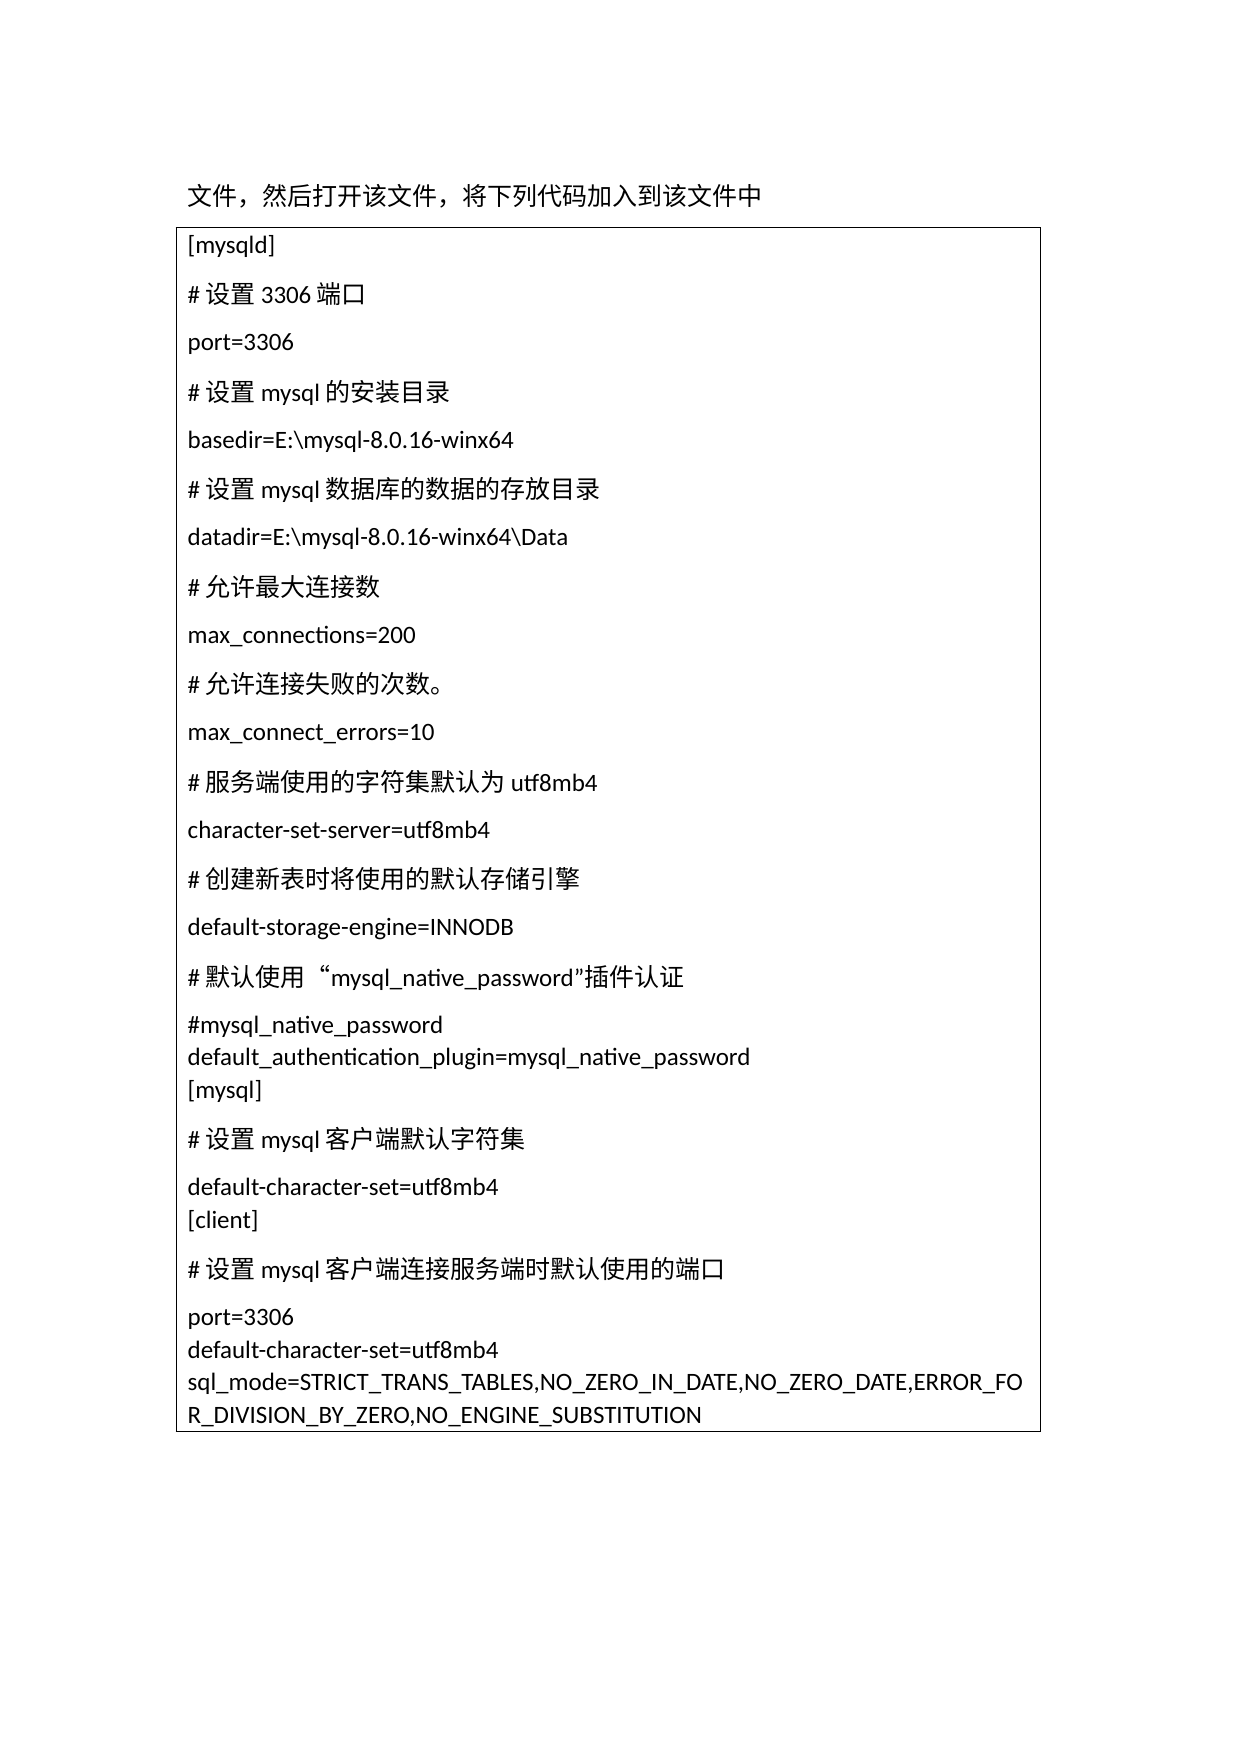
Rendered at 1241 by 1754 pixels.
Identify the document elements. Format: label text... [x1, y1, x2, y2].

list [187, 162, 1053, 227]
table_header [mysqld] # 设置3306端口 port=3306 # 设置mysql的安装目录 basedir=E:\mysql-8.0.16-winx64 # 设置mysql数据库的数据的存放目录 datadir=E:\mysql-8.0.16-winx64\Data # 允许最大连接数 max_connections=200 # 允许连接失败的次数。 max_connect_errors=10 # 服务端使用的字符集默认为utf8mb4 character-set-server=utf8mb4 # 创建新表时将使用的默认存储引擎 default-storage-engine=INNODB # 默认使用“mysql_native_password”插件认证 #mysql_native_password default_authentication_plugin=mysql_native_password [mysql] # 设置mysql客户端默认字符集 default-character-set=utf8mb4 [client] # 设置mysql客户端连接服务端时默认使用的端口 port=3306 default-character-set=utf8mb4 sql_mode=STRICT_TRANS_TABLES,NO_ZERO_IN_DATE,NO_ZERO_DATE,ERROR_FOR_DIVISION_BY_ZERO,NO_ENGINE_SUBSTITUTION [177, 228, 1040, 1431]
